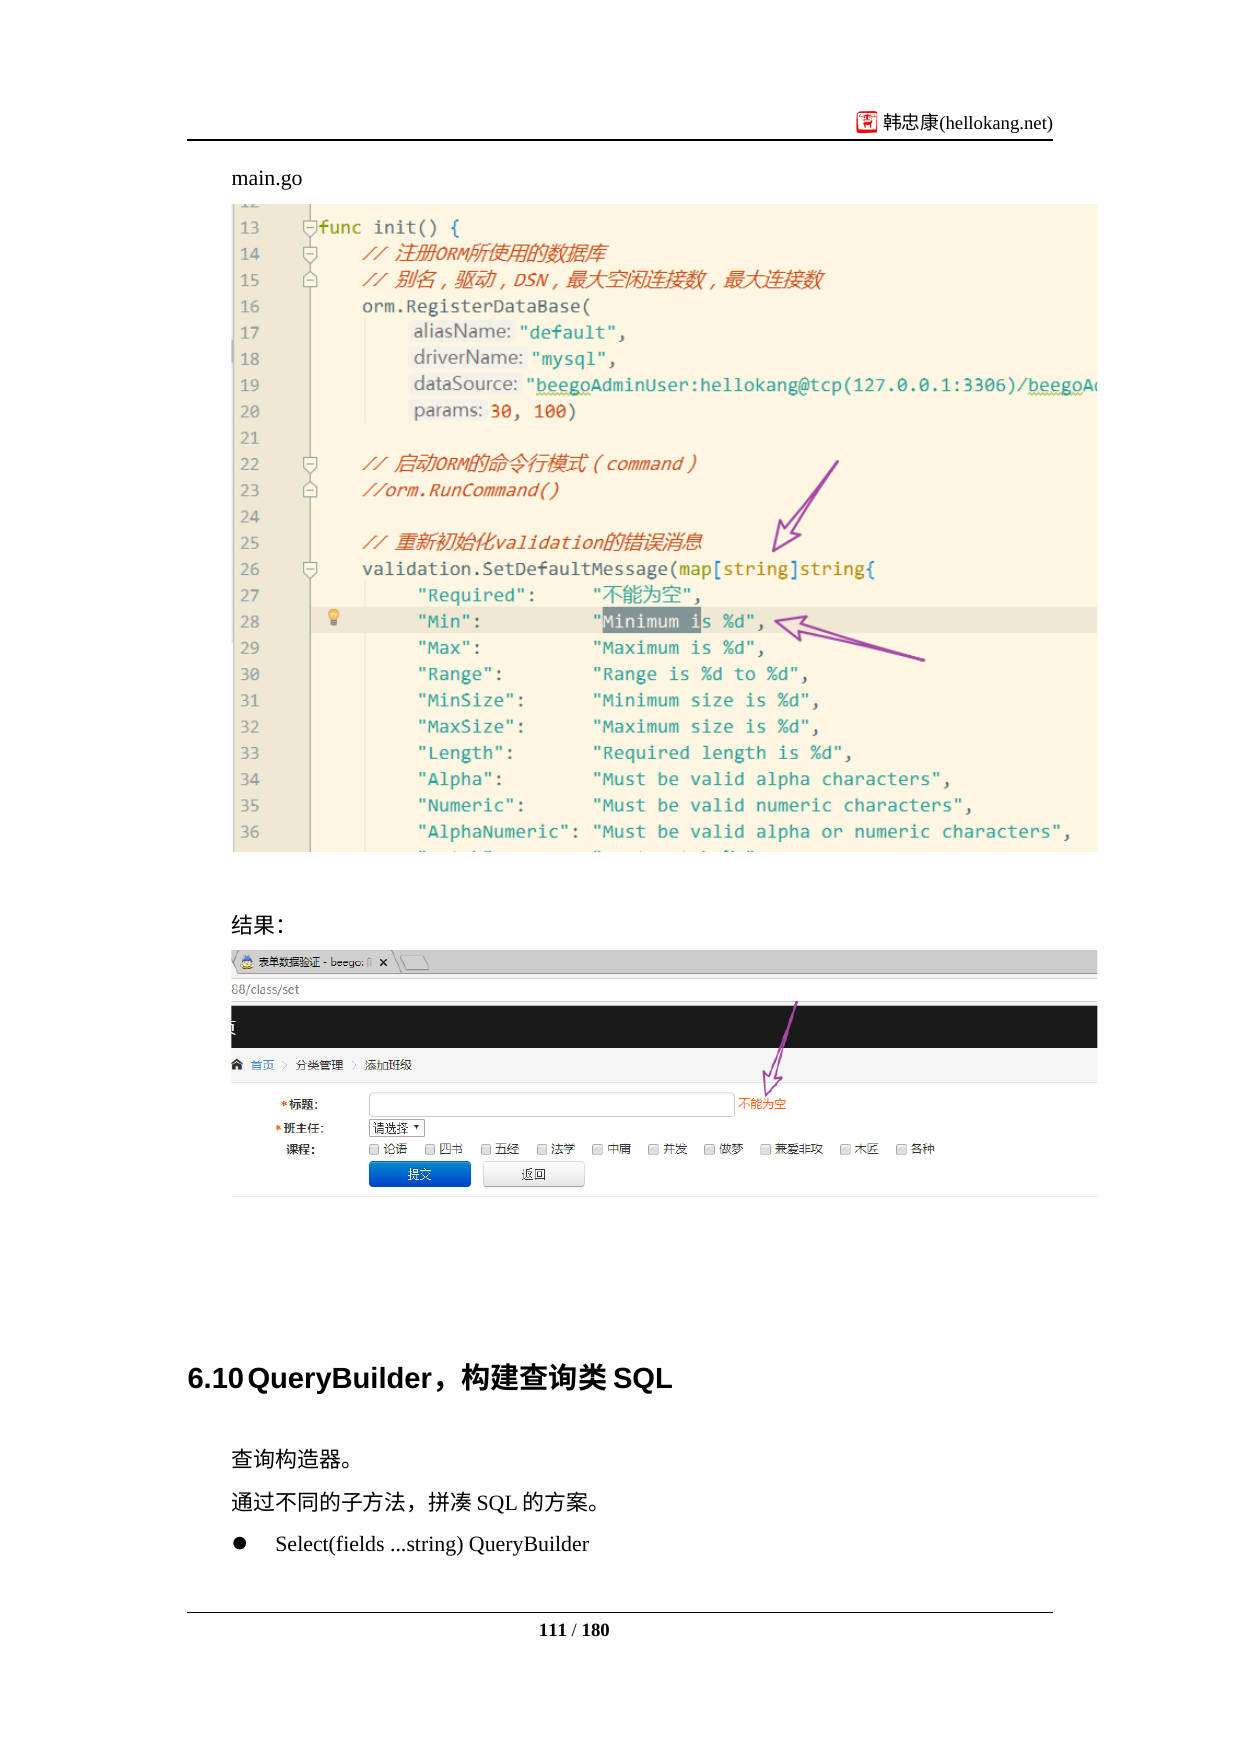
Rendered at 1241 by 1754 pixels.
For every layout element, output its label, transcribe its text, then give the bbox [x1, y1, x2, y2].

list Select(fields ...string) QueryBuilder [231, 1528, 1053, 1560]
picture [856, 111, 878, 133]
subtitle QueryBuilder，构建查询类SQL [187, 1343, 1053, 1408]
picture [231, 204, 1098, 852]
text 结果： [187, 907, 1053, 940]
picture [231, 950, 1098, 1246]
text 查询构造器。 [187, 1442, 1053, 1474]
text main.go [187, 161, 1053, 194]
text 通过不同的子方法，拼凑SQL的方案。 [187, 1485, 1053, 1517]
